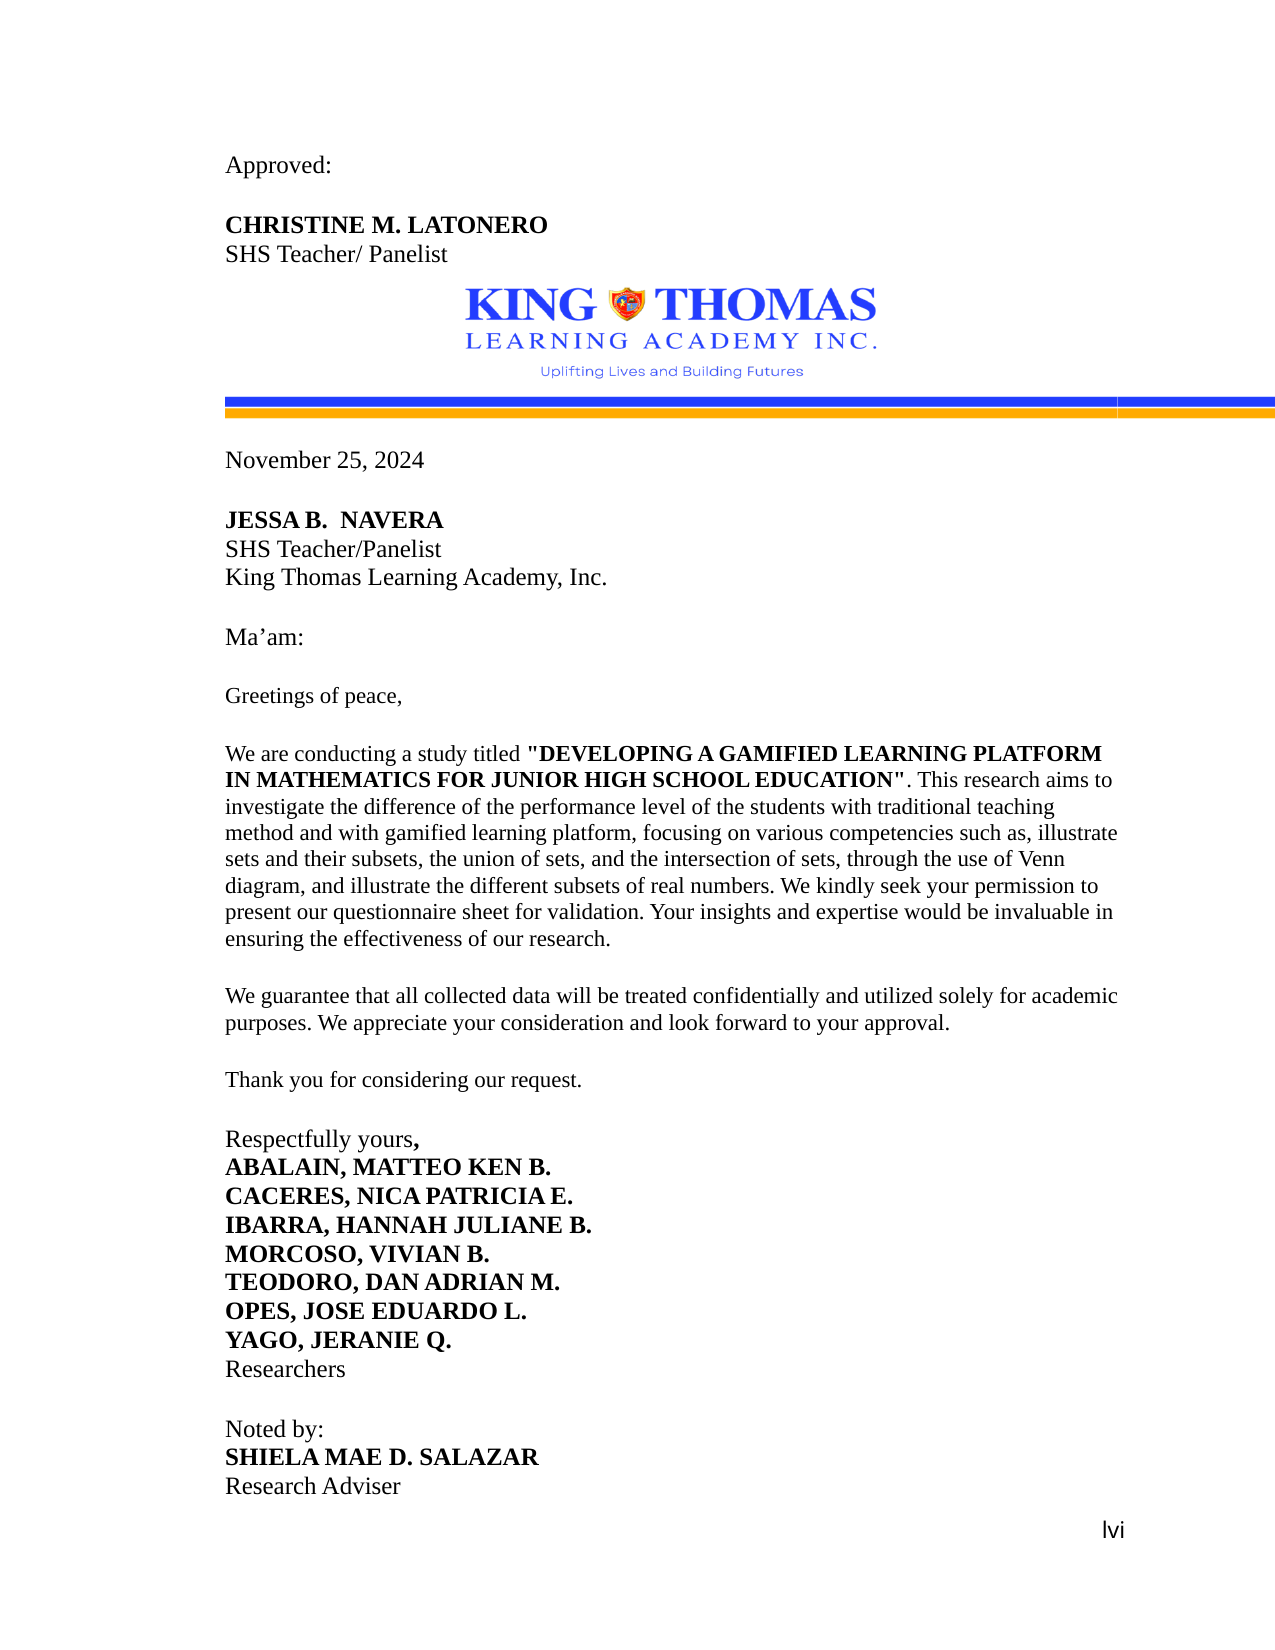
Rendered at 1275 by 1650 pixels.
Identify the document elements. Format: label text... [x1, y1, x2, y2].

text SHIELA MAE D. SALAZAR [225, 1442, 1125, 1471]
text JESSA B. NAVERA [225, 505, 1125, 534]
text Research Adviser [225, 1471, 1125, 1500]
text Noted by: [225, 1414, 1125, 1442]
text IBARRA, HANNAH JULIANE B. [225, 1210, 1125, 1239]
text MORCOSO, VIVIAN B. [225, 1239, 1125, 1267]
text November 25, 2024 [225, 445, 1125, 474]
text We guarantee that all collected data will be treated confidentially and utilized solely for academic purposes. We appreciate your consideration and look forward to your approval. [225, 982, 1125, 1035]
text Approved: [225, 150, 1125, 179]
picture [225, 267, 1275, 425]
text Ma’am: [225, 622, 1125, 651]
text King Thomas Learning Academy, Inc. [225, 562, 1125, 591]
text SHS Teacher/Panelist [225, 534, 1125, 562]
text Thank you for considering our request. [225, 1066, 1125, 1092]
text CACERES, NICA PATRICIA E. [225, 1181, 1125, 1210]
text ABALAIN, MATTEO KEN B. [225, 1152, 1125, 1181]
text YAGO, JERANIE Q. [225, 1325, 1125, 1354]
text Greetings of peace, [225, 682, 1125, 709]
text SHS Teacher/ Panelist [225, 239, 1125, 267]
text Respectfully yours, [225, 1124, 1125, 1152]
text OPES, JOSE EDUARDO L. [225, 1296, 1125, 1325]
text We are conducting a study titled "DEVELOPING A GAMIFIED LEARNING PLATFORM IN MATHEMATICS FOR JUNIOR HIGH SCHOOL EDUCATION". This research aims to investigate the difference of the performance level of the students with traditional teaching method and with gamified learning platform, focusing on various competencies such as, illustrate sets and their subsets, the union of sets, and the intersection of sets, through the use of Venn diagram, and illustrate the different subsets of real numbers. We kindly seek your permission to present our questionnaire sheet for validation. Your insights and expertise would be invaluable in ensuring the effectiveness of our research. [225, 740, 1125, 951]
text TEODORO, DAN ADRIAN M. [225, 1267, 1125, 1296]
text CHRISTINE M. LATONERO [225, 210, 1125, 239]
text Researchers [225, 1354, 1125, 1382]
